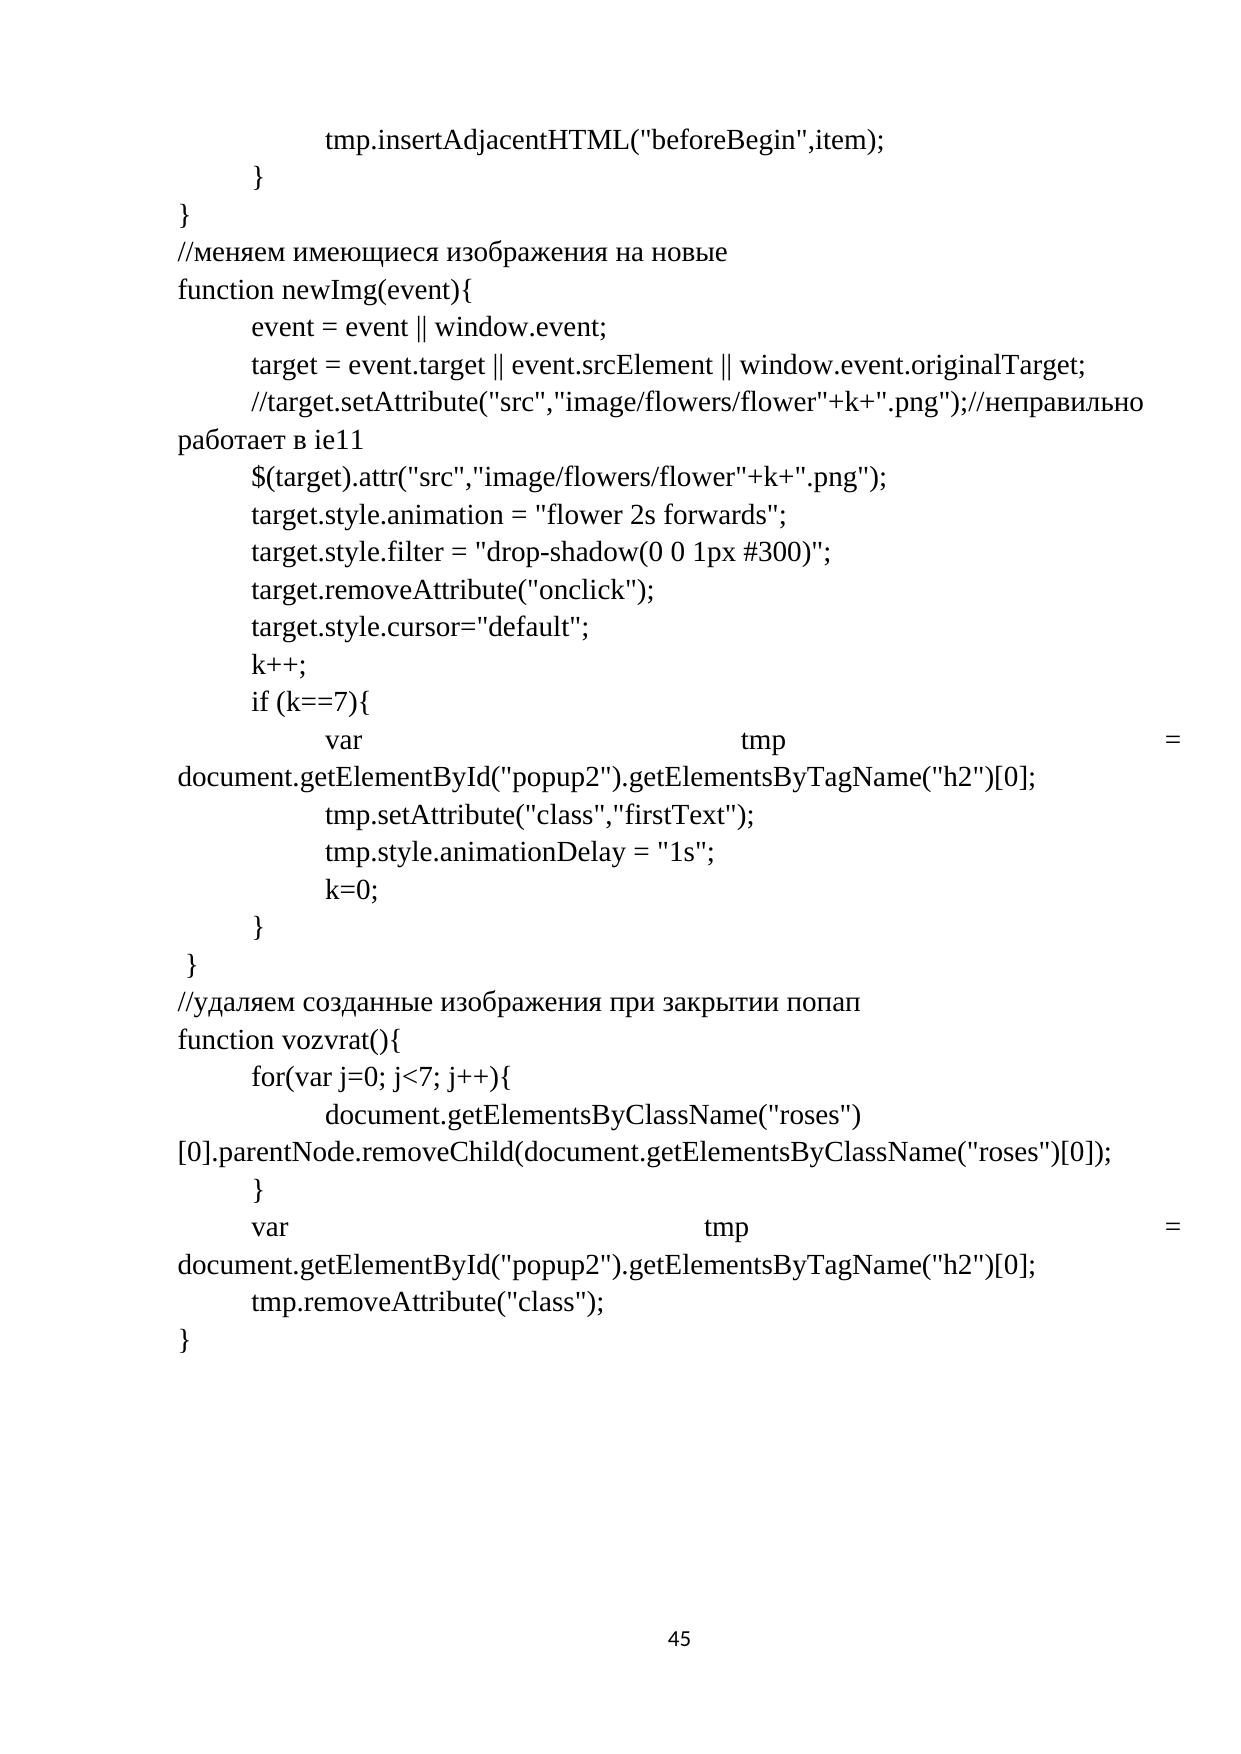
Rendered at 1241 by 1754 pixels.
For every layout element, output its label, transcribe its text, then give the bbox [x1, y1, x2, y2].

text tmp.removeAttribute("class"); [177, 1281, 1181, 1318]
text var tmp = document.getElementById("popup2").getElementsByTagName("h2")[0]; [177, 1206, 1181, 1281]
text var tmp = document.getElementById("popup2").getElementsByTagName("h2")[0]; [177, 718, 1181, 793]
text } [177, 193, 1181, 231]
text } [177, 1168, 1181, 1206]
text $(target).attr("src","image/flowers/flower"+k+".png"); [177, 456, 1181, 493]
text target.style.animation = "flower 2s forwards"; [177, 493, 1181, 531]
text //target.setAttribute("src","image/flowers/flower"+k+".png");//неправильно работает в ie11 [177, 381, 1181, 456]
text target = event.target || event.srcElement || window.event.originalTarget; [177, 343, 1181, 381]
text tmp.insertAdjacentHTML("beforeBegin",item); [177, 118, 1181, 156]
text k=0; [177, 868, 1181, 906]
text target.style.cursor="default"; [177, 606, 1181, 643]
text document.getElementsByClassName("roses")[0].parentNode.removeChild(document.getElementsByClassName("roses")[0]); [177, 1093, 1181, 1168]
text } [177, 943, 1181, 981]
text } [177, 1318, 1181, 1356]
text if (k==7){ [177, 681, 1181, 718]
text function newImg(event){ [177, 268, 1181, 306]
text for(var j=0; j<7; j++){ [177, 1056, 1181, 1093]
text target.removeAttribute("onclick"); [177, 568, 1181, 606]
text } [177, 156, 1181, 193]
text //меняем имеющиеся изображения на новые [177, 231, 1181, 268]
text //удаляем созданные изображения при закрытии попап [177, 981, 1181, 1018]
text event = event || window.event; [177, 306, 1181, 343]
text tmp.setAttribute("class","firstText"); [177, 793, 1181, 831]
text tmp.style.animationDelay = "1s"; [177, 831, 1181, 868]
text function vozvrat(){ [177, 1018, 1181, 1056]
text } [177, 906, 1181, 943]
text target.style.filter = "drop-shadow(0 0 1px #300)"; [177, 531, 1181, 568]
text k++; [177, 643, 1181, 681]
